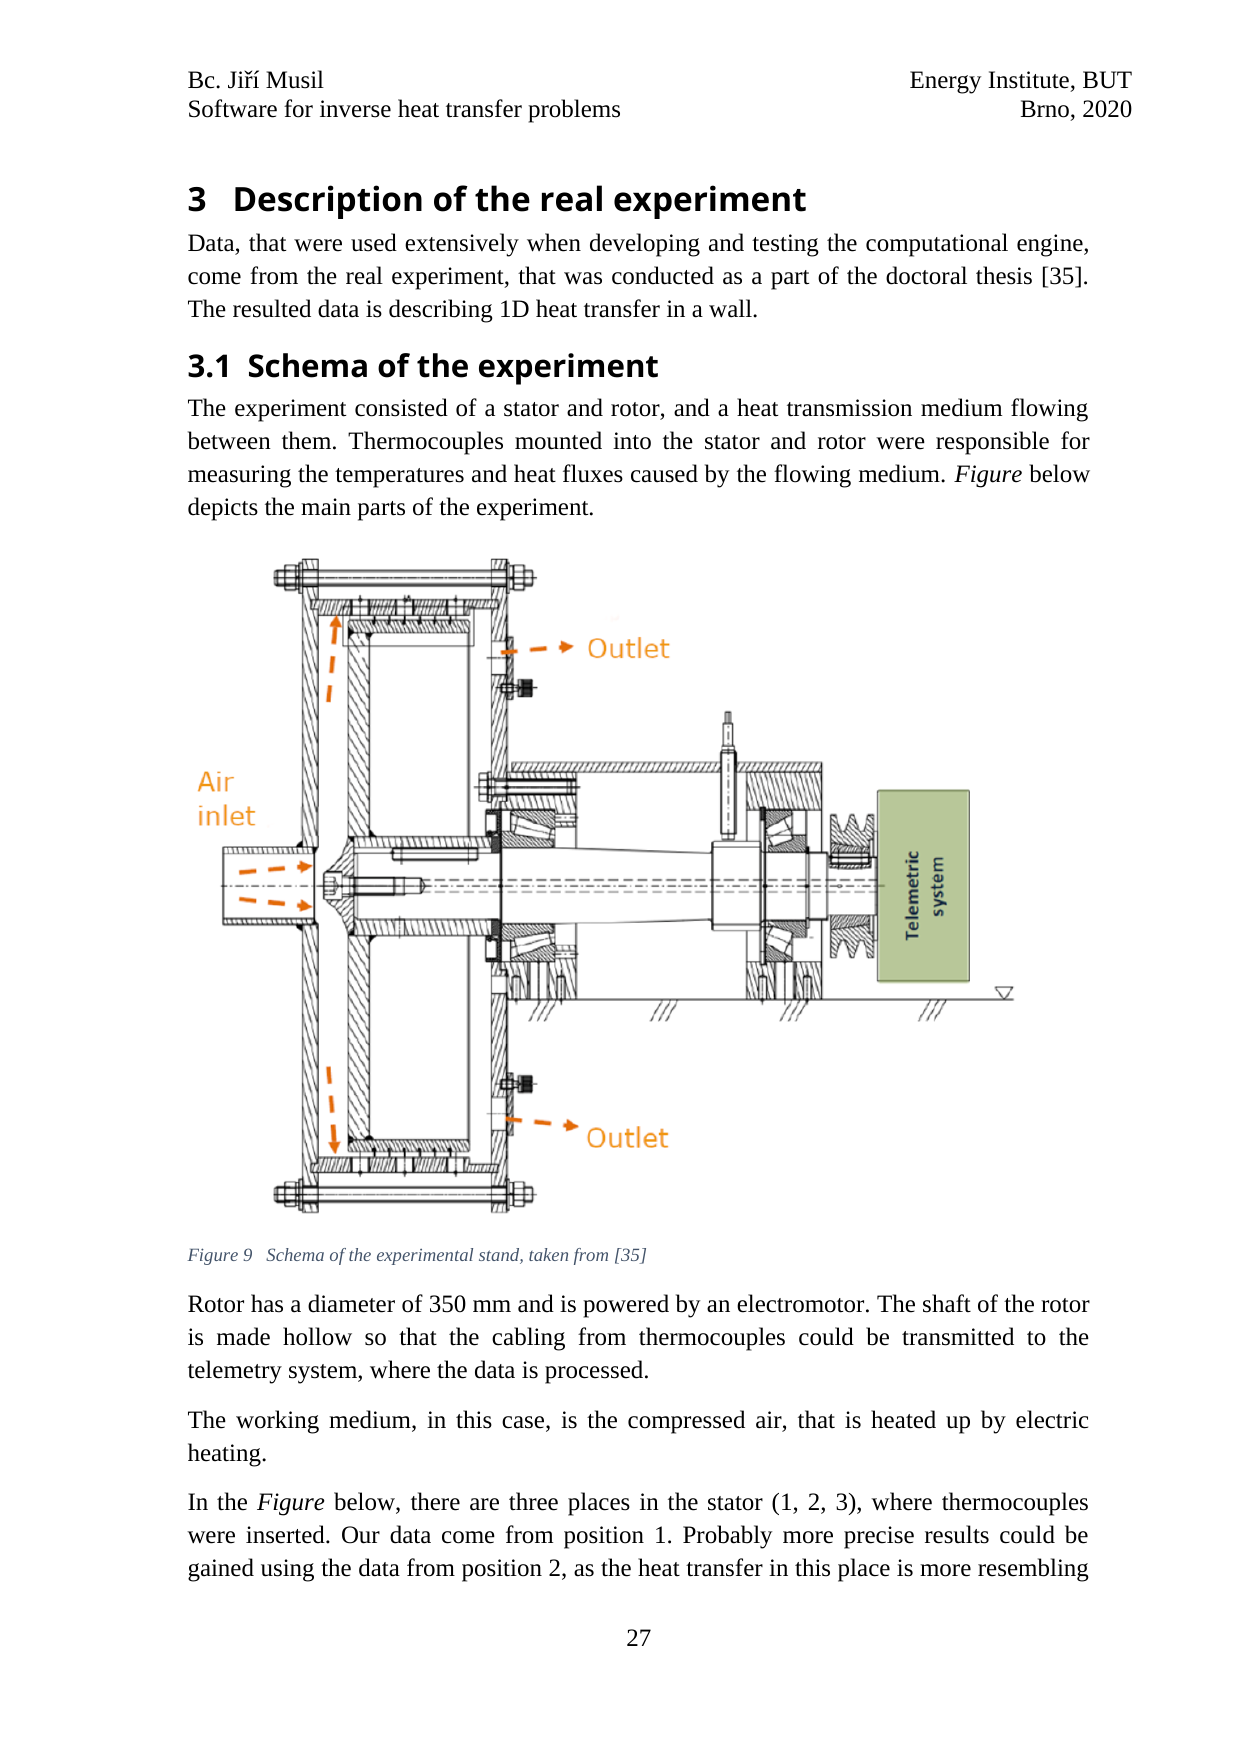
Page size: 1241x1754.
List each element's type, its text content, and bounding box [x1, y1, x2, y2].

text Rotor has a diameter of 350 mm and is powered by an electromotor. The shaft of the rotor is made hollow so that the cabling from thermocouples could be transmitted to the telemetry system, where the data is processed. [187, 1289, 1090, 1384]
subtitle Description of the real experiment [187, 176, 1090, 222]
text The working medium, in this case, is the compressed air, that is heated up by electric heating. [187, 1405, 1090, 1467]
subtitle Schema of the experiment [187, 344, 1090, 387]
text The experiment consisted of a stator and rotor, and a heat transmission medium flowing between them. Thermocouples mounted into the stator and rotor were responsible for measuring the temperatures and heat fluxes caused by the flowing medium. Figure below depicts the main parts of the experiment. [187, 393, 1090, 521]
text Figure 9 Schema of the experimental stand, taken from [35] [187, 1243, 1090, 1265]
text Data, that were used extensively when developing and testing the computational engine, come from the real experiment, that was conducted as a part of the doctoral thesis [35]. The resulted data is describing 1D heat transfer in a wall. [187, 228, 1090, 323]
picture [187, 541, 1027, 1223]
